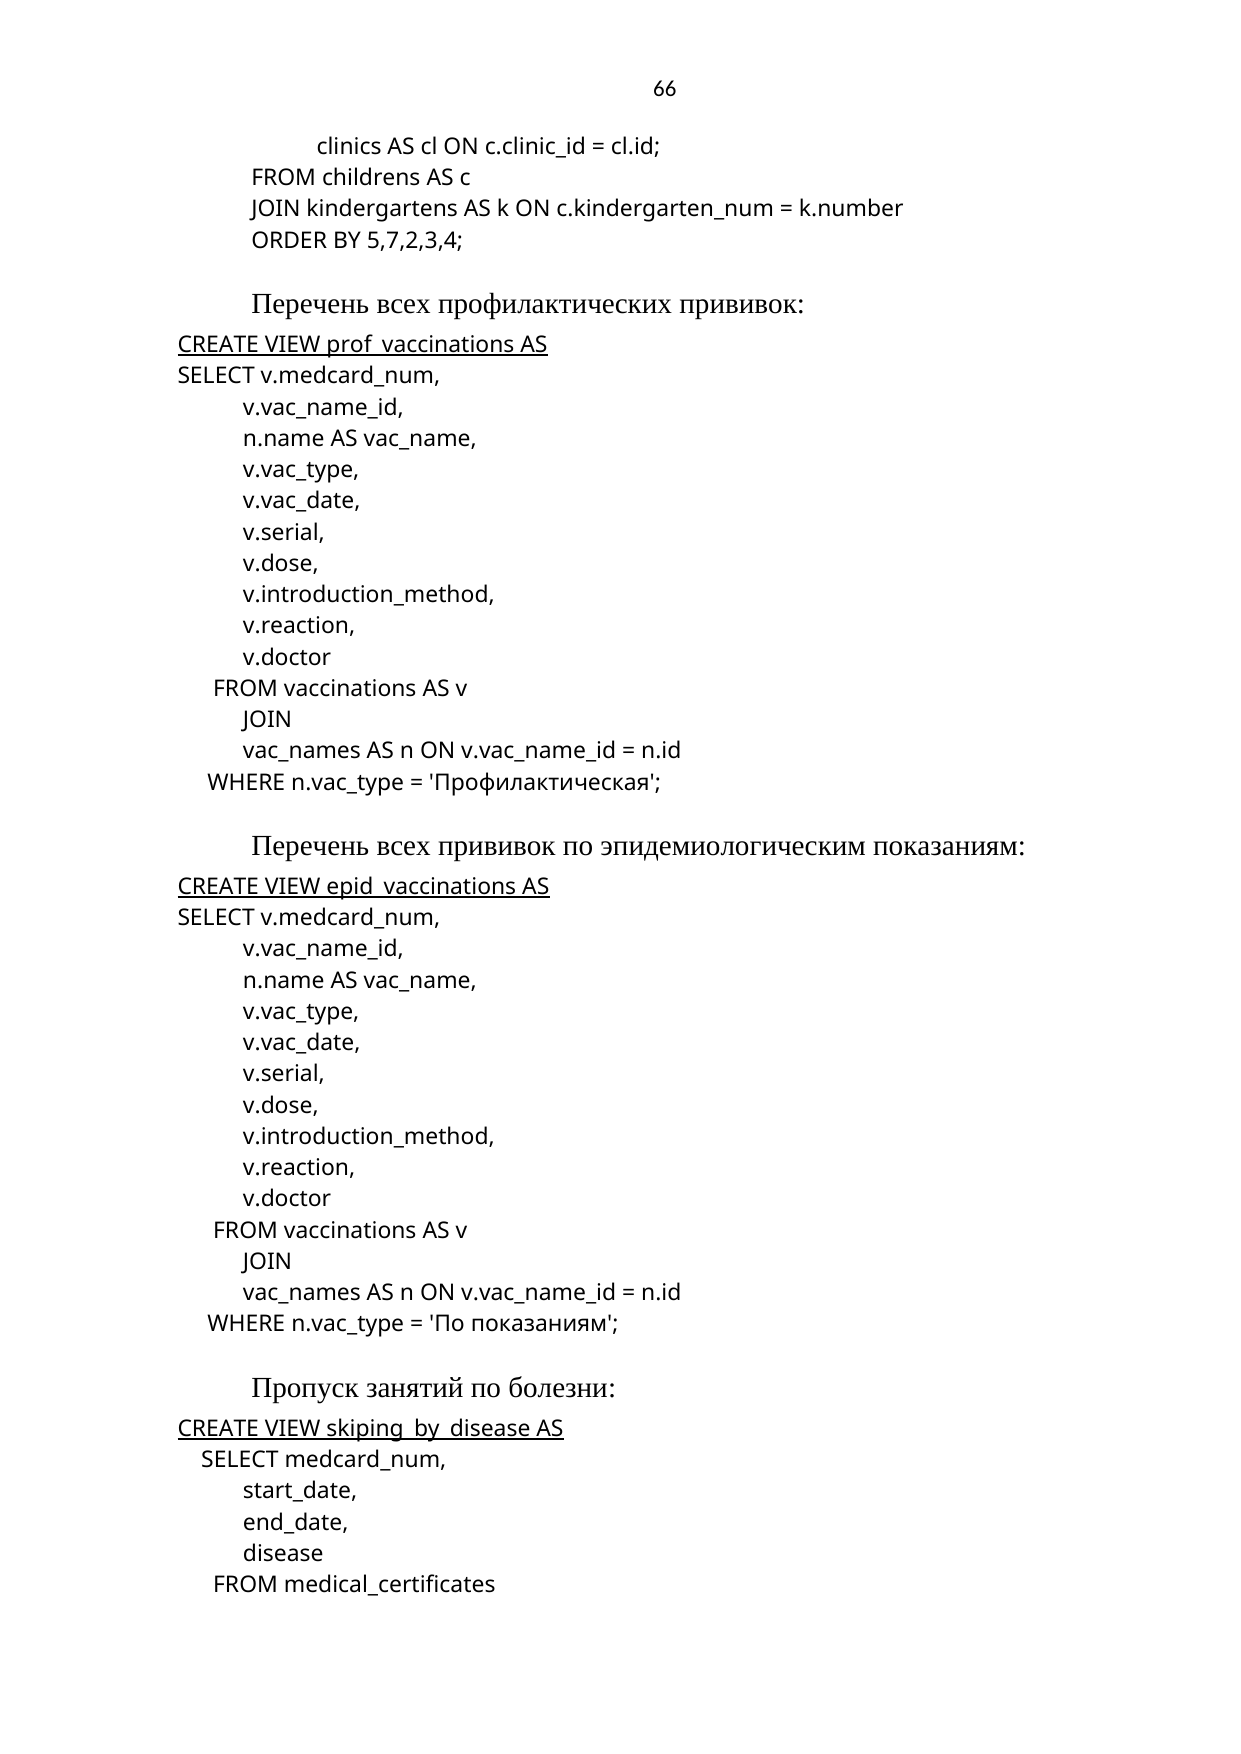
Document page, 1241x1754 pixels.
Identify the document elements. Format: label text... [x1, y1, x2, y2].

text FROM vaccinations AS v [177, 1214, 1152, 1245]
text v.vac_name_id, [177, 932, 1152, 964]
text v.reaction, [177, 1151, 1152, 1182]
text n.name AS vac_name, [177, 422, 1152, 453]
text v.vac_date, [177, 1026, 1152, 1057]
text v.vac_type, [177, 995, 1152, 1026]
text FROM medical_certificates [177, 1568, 1152, 1599]
text JOIN [177, 703, 1152, 734]
text SELECT medcard_num, [177, 1443, 1152, 1474]
text ORDER BY 5,7,2,3,4; [251, 224, 1152, 255]
text CREATE VIEW skiping_by_disease AS [177, 1412, 1152, 1443]
text disease [177, 1537, 1152, 1568]
text Перечень всех профилактических прививок: [177, 286, 1152, 320]
text SELECT v.medcard_num, [177, 901, 1152, 932]
text CREATE VIEW epid_vaccinations AS [177, 870, 1152, 901]
text v.introduction_method, [177, 1120, 1152, 1151]
text clinics AS cl ON c.clinic_id = cl.id; [251, 130, 1152, 161]
text v.serial, [177, 516, 1152, 547]
text SELECT v.medcard_num, [177, 359, 1152, 391]
text v.doctor [177, 1182, 1152, 1214]
text WHERE n.vac_type = 'Профилактическая'; [177, 766, 1152, 797]
text v.vac_date, [177, 484, 1152, 516]
text vac_names AS n ON v.vac_name_id = n.id [177, 1276, 1152, 1307]
text Пропуск занятий по болезни: [177, 1370, 1152, 1403]
text v.doctor [177, 641, 1152, 672]
text v.introduction_method, [177, 578, 1152, 609]
text v.vac_type, [177, 453, 1152, 484]
text v.vac_name_id, [177, 391, 1152, 422]
text CREATE VIEW prof_vaccinations AS [177, 328, 1152, 359]
text v.reaction, [177, 609, 1152, 641]
text vac_names AS n ON v.vac_name_id = n.id [177, 734, 1152, 766]
text FROM vaccinations AS v [177, 672, 1152, 703]
text v.dose, [177, 547, 1152, 578]
text FROM childrens AS c [251, 161, 1152, 192]
text WHERE n.vac_type = 'По показаниям'; [177, 1307, 1152, 1339]
text JOIN [177, 1245, 1152, 1276]
text JOIN kindergartens AS k ON c.kindergarten_num = k.number [251, 192, 1152, 224]
text n.name AS vac_name, [177, 964, 1152, 995]
text v.serial, [177, 1057, 1152, 1089]
text end_date, [177, 1506, 1152, 1537]
text start_date, [177, 1474, 1152, 1506]
text v.dose, [177, 1089, 1152, 1120]
text Перечень всех прививок по эпидемиологическим показаниям: [177, 828, 1152, 862]
